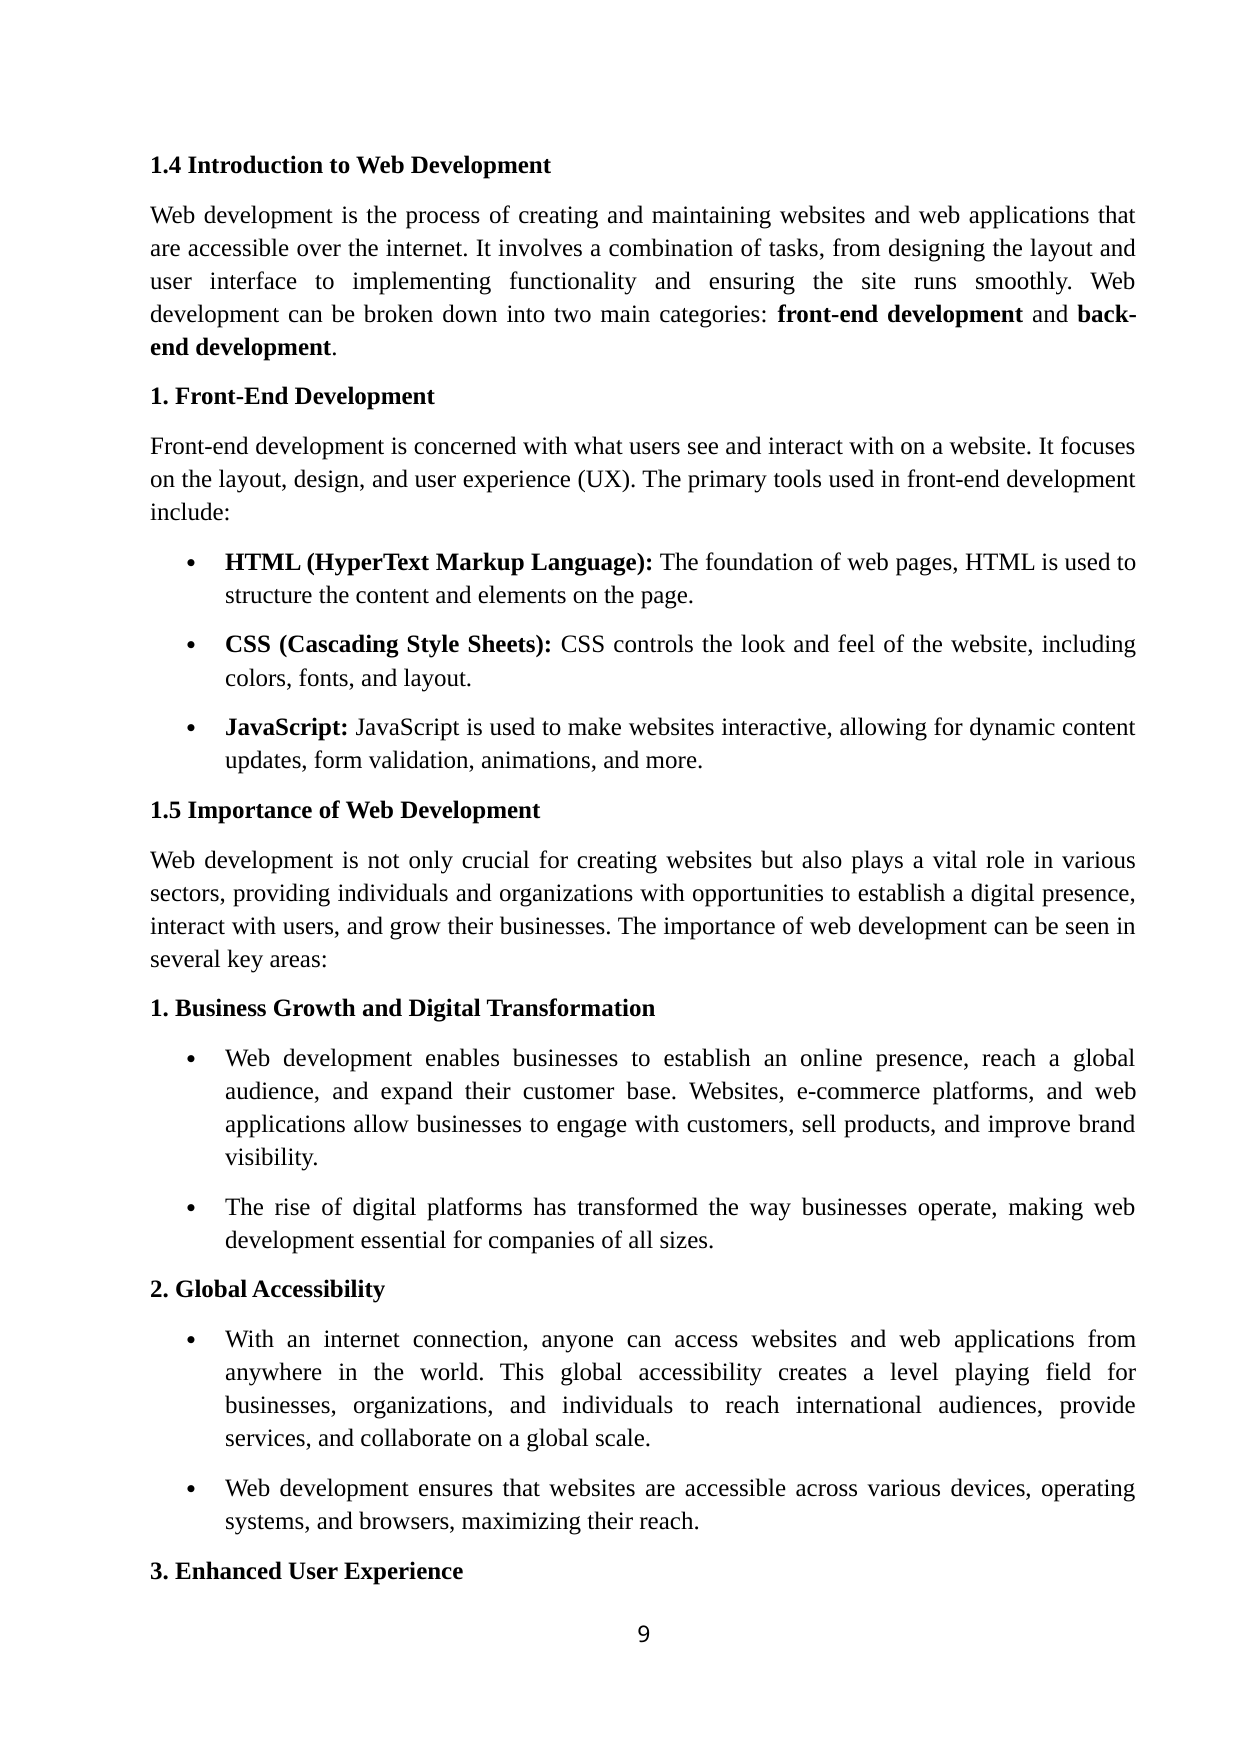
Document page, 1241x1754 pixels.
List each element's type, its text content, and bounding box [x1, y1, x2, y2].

list CSS (Cascading Style Sheets): CSS controls the look and feel of the website, including colors, fonts, and layout. [187, 629, 1137, 691]
text 2. Global Accessibility [150, 1274, 1137, 1303]
text Web development is the process of creating and maintaining websites and web applications that are accessible over the internet. It involves a combination of tasks, from designing the layout and user interface to implementing functionality and ensuring the site runs smoothly. Web development can be broken down into two main categories: front-end development and back-end development. [150, 200, 1137, 361]
text Front-end development is concerned with what users see and interact with on a website. It focuses on the layout, design, and user experience (UX). The primary tools used in front-end development include: [150, 431, 1137, 526]
list With an internet connection, anyone can access websites and web applications from anywhere in the world. This global accessibility creates a level playing field for businesses, organizations, and individuals to reach international audiences, provide services, and collaborate on a global scale. [187, 1324, 1137, 1452]
list JavaScript: JavaScript is used to make websites interactive, allowing for dynamic content updates, form validation, animations, and more. [187, 712, 1137, 774]
text 1. Front-End Development [150, 381, 1137, 410]
text 1.4 Introduction to Web Development [150, 150, 1137, 179]
list HTML (HyperText Markup Language): The foundation of web pages, HTML is used to structure the content and elements on the page. [187, 547, 1137, 609]
text 3. Enhanced User Experience [150, 1556, 1137, 1584]
text 1.5 Importance of Web Development [150, 795, 1137, 824]
list The rise of digital platforms has transformed the way businesses operate, making web development essential for companies of all sizes. [187, 1192, 1137, 1254]
text Web development is not only crucial for creating websites but also plays a vital role in various sectors, providing individuals and organizations with opportunities to establish a digital presence, interact with users, and grow their businesses. The importance of web development can be seen in several key areas: [150, 845, 1137, 972]
text 1. Business Growth and Digital Transformation [150, 993, 1137, 1022]
list Web development ensures that websites are accessible across various devices, operating systems, and browsers, maximizing their reach. [187, 1473, 1137, 1535]
list Web development enables businesses to establish an online presence, reach a global audience, and expand their customer base. Websites, e-commerce platforms, and web applications allow businesses to engage with customers, sell products, and improve brand visibility. [187, 1043, 1137, 1171]
